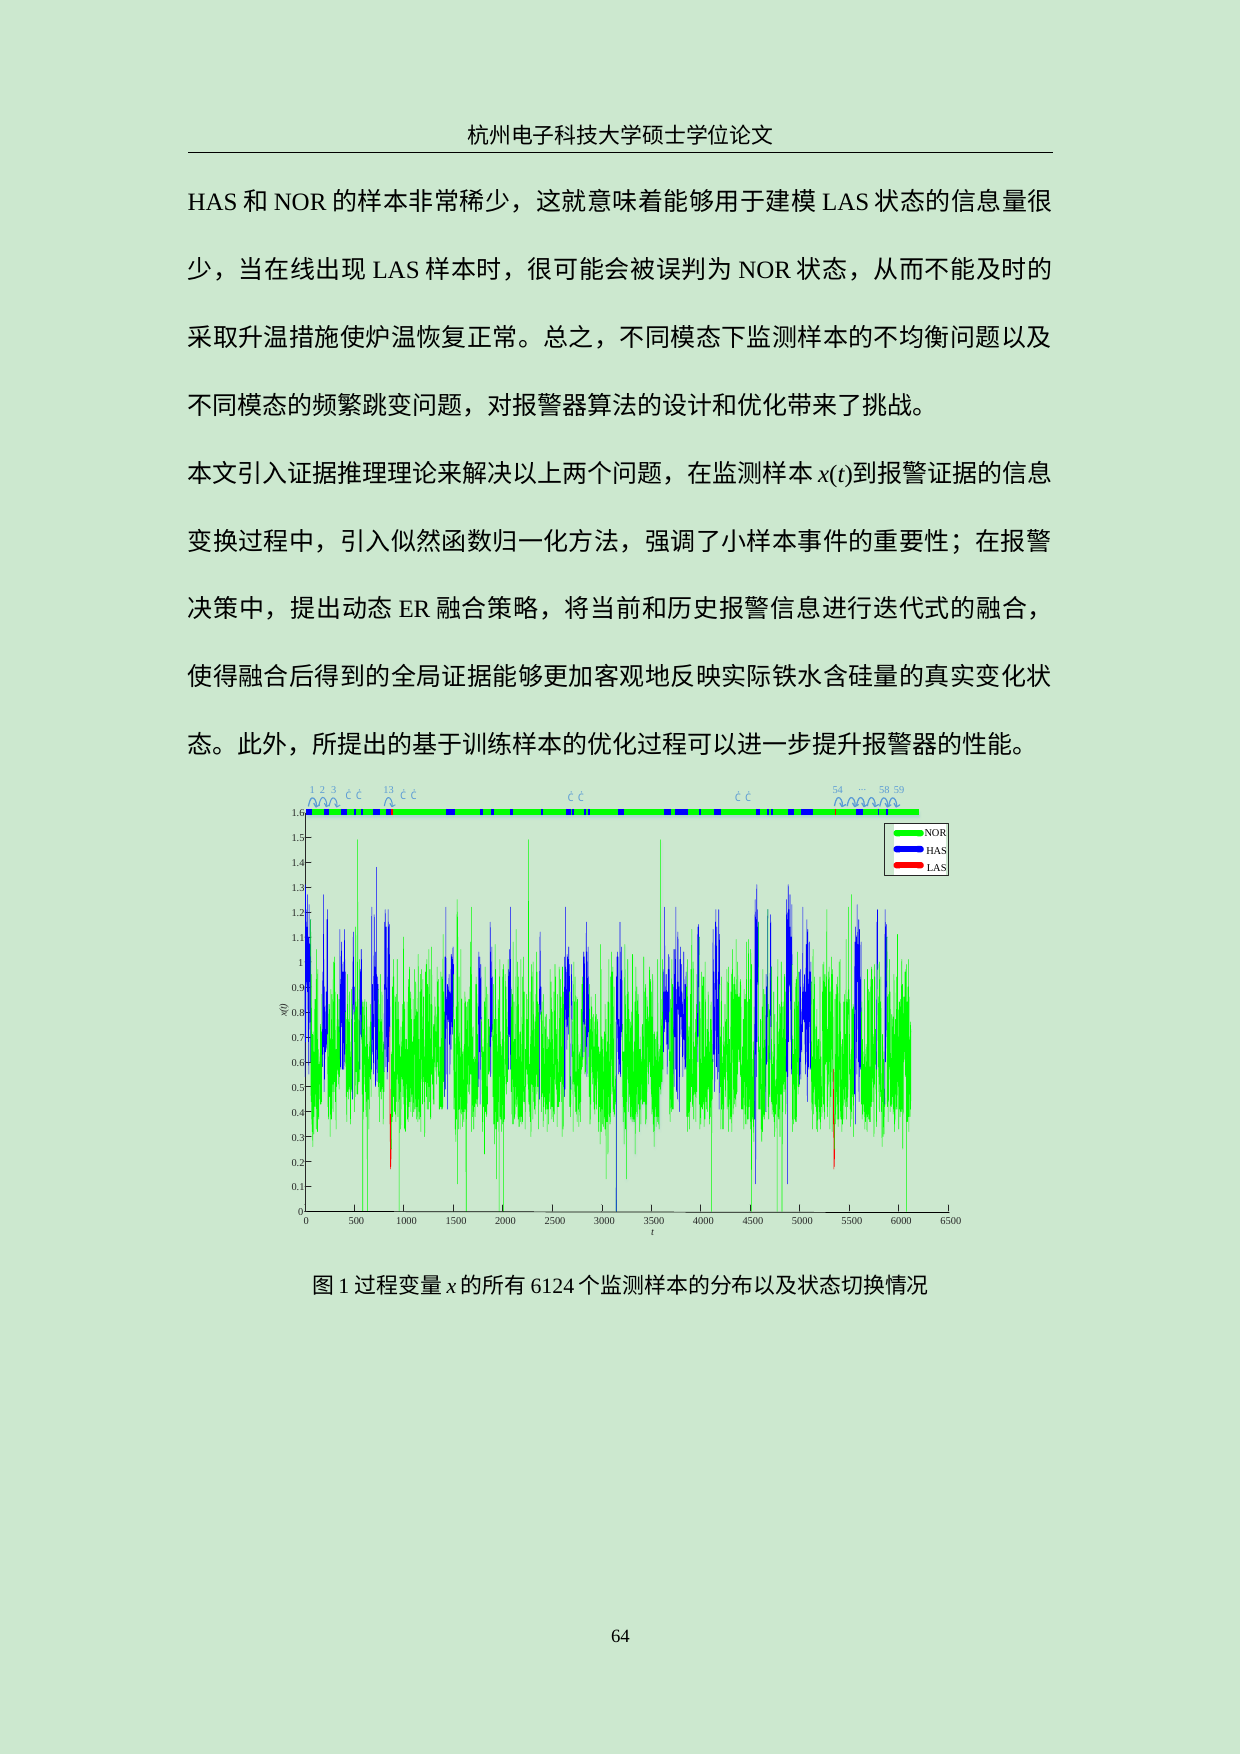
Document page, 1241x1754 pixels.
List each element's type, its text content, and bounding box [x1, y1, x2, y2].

text 本文引入证据推理理论来解决以上两个问题，在监测样本x(t)到报警证据的信息变换过程中，引入似然函数归一化方法，强调了小样本事件的重要性；在报警决策中，提出动态ER融合策略，将当前和历史报警信息进行迭代式的融合，使得融合后得到的全局证据能够更加客观地反映实际铁水含硅量的真实变化状态。此外，所提出的基于训练样本的优化过程可以进一步提升报警器的性能。 [187, 437, 1053, 777]
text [187, 166, 1053, 437]
text 图1 过程变量x的所有6124个监测样本的分布以及状态切换情况 [187, 1267, 1053, 1301]
